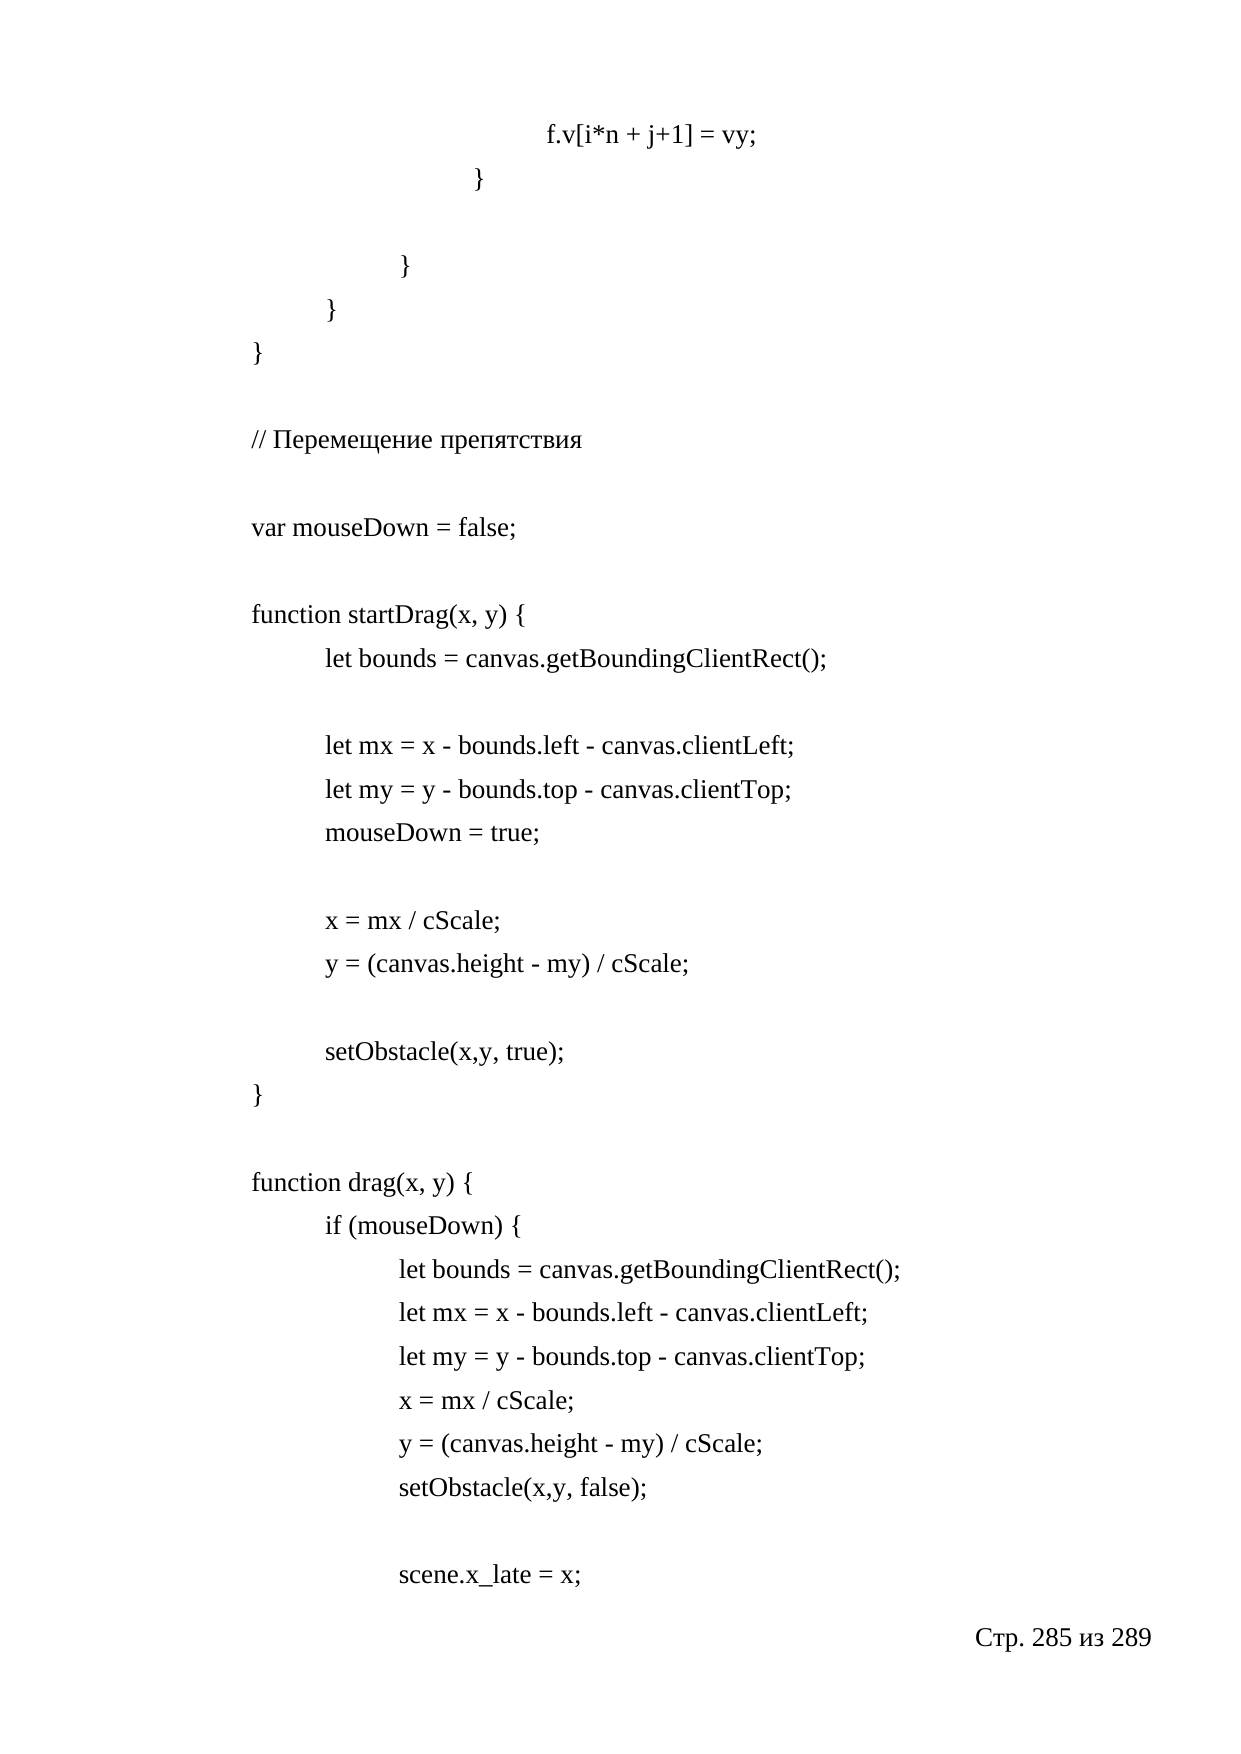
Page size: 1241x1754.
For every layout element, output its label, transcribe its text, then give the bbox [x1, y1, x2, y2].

text function drag(x, y) { [177, 1166, 1152, 1197]
text f.v[i*n + j+1] = vy; [177, 118, 1152, 149]
text setObstacle(x,y, true); [177, 1035, 1152, 1066]
text } [177, 162, 1152, 193]
text let my = y - bounds.top - canvas.clientTop; [177, 773, 1152, 804]
text let my = y - bounds.top - canvas.clientTop; [177, 1340, 1152, 1371]
text x = mx / cScale; [177, 1384, 1152, 1415]
text let bounds = canvas.getBoundingClientRect(); [177, 642, 1152, 673]
text } [177, 336, 1152, 367]
text y = (canvas.height - my) / cScale; [177, 1427, 1152, 1459]
text if (mouseDown) { [177, 1209, 1152, 1240]
text setObstacle(x,y, false); [177, 1471, 1152, 1502]
text let mx = x - bounds.left - canvas.clientLeft; [177, 729, 1152, 760]
text x = mx / cScale; [177, 904, 1152, 935]
text } [177, 249, 1152, 280]
text function startDrag(x, y) { [177, 598, 1152, 629]
text let mx = x - bounds.left - canvas.clientLeft; [177, 1297, 1152, 1328]
text } [177, 1078, 1152, 1109]
text let bounds = canvas.getBoundingClientRect(); [177, 1253, 1152, 1284]
text y = (canvas.height - my) / cScale; [177, 947, 1152, 978]
text } [177, 293, 1152, 324]
text var mouseDown = false; [177, 511, 1152, 542]
text // Перемещение препятствия [177, 424, 1152, 455]
text scene.x_late = x; [177, 1558, 1152, 1589]
text mouseDown = true; [177, 816, 1152, 848]
